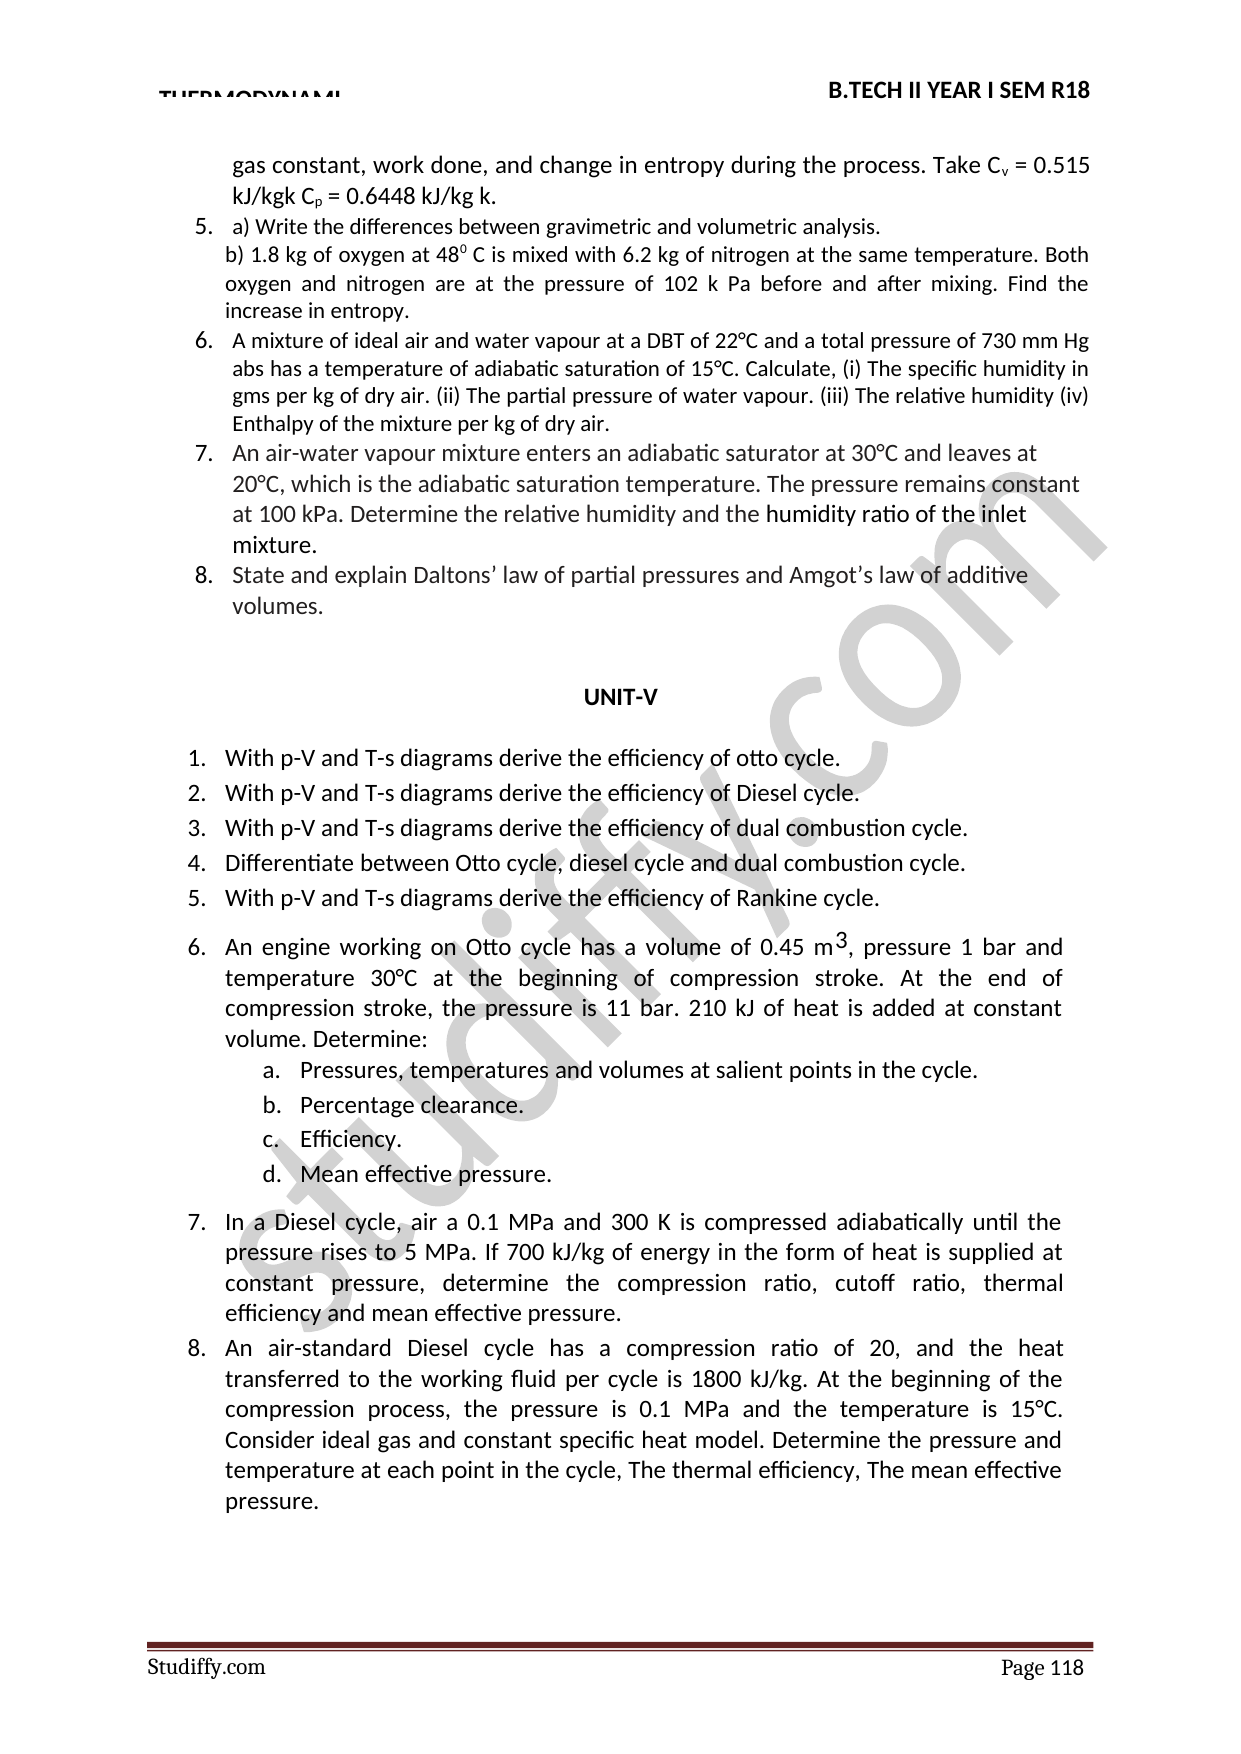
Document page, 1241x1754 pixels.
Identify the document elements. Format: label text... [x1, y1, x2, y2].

list Differentiate between Otto cycle, diesel cycle and dual combustion cycle. [187, 848, 1188, 878]
list In a Diesel cycle, air a 0.1 MPa and 300 K is compressed adiabatically until the pressure rises to 5 MPa. If 700 kJ/kg of energy in the form of heat is supplied at constant pressure, determine the compression ratio, cutoff ratio, thermal efficiency and mean effective pressure. [187, 1206, 1064, 1328]
list Efficiency. [262, 1123, 1188, 1154]
list a) Write the differences between gravimetric and volumetric analysis. [194, 211, 1188, 241]
list With p-V and T-s diagrams derive the efficiency of otto cycle. [187, 742, 1188, 773]
list Percentage clearance. [262, 1089, 1188, 1119]
list With p-V and T-s diagrams derive the efficiency of Diesel cycle. [187, 777, 1188, 808]
list With p-V and T-s diagrams derive the efficiency of Rankine cycle. [187, 883, 1188, 913]
list Pressures, temperatures and volumes at salient points in the cycle. [262, 1054, 1188, 1084]
list Mean effective pressure. [262, 1158, 1188, 1189]
list State and explain Daltons’ law of partial pressures and Amgot’s law of additive volumes. [194, 560, 1090, 621]
list An air-water vapour mixture enters an adiabatic saturator at 30°C and leaves at 20°C, which is the adiabatic saturation temperature. The pressure remains constant at 100 kPa. Determine the relative humidity and the humidity ratio of the inlet mixture. [194, 438, 1081, 560]
list A mixture of ideal air and water vapour at a DBT of 22°C and a total pressure of 730 mm Hg abs has a temperature of adiabatic saturation of 15°C. Calculate, (i) The specific humidity in gms per kg of dry air. (ii) The partial pressure of water vapour. (iii) The relative humidity (iv) Enthalpy of the mixture per kg of dry air. [194, 325, 1091, 437]
list An air-standard Diesel cycle has a compression ratio of 20, and the heat transferred to the working fluid per cycle is 1800 kJ/kg. At the beginning of the compression process, the pressure is 0.1 MPa and the temperature is 15°C. Consider ideal gas and constant specific heat model. Determine the pressure and temperature at each point in the cycle, The thermal efficiency, The mean effective pressure. [187, 1332, 1064, 1516]
subtitle UNIT-V [133, 681, 1108, 712]
list An engine working on Otto cycle has a volume of 0.45 m3, pressure 1 bar and temperature 30°C at the beginning of compression stroke. At the end of compression stroke, the pressure is 11 bar. 210 kJ of heat is added at constant volume. Determine: [187, 924, 1064, 1053]
list With p-V and T-s diagrams derive the efficiency of dual combustion cycle. [187, 813, 1188, 843]
text gas constant, work done, and change in entropy during the process. Take Cv = 0.515 kJ/kgk Cp = 0.6448 kJ/kg k. [232, 149, 1091, 211]
text b) 1.8 kg of oxygen at 480 C is mixed with 6.2 kg of nitrogen at the same temperature. Both oxygen and nitrogen are at the pressure of 102 k Pa before and after mixing. Find the increase in entropy. [225, 241, 1091, 325]
